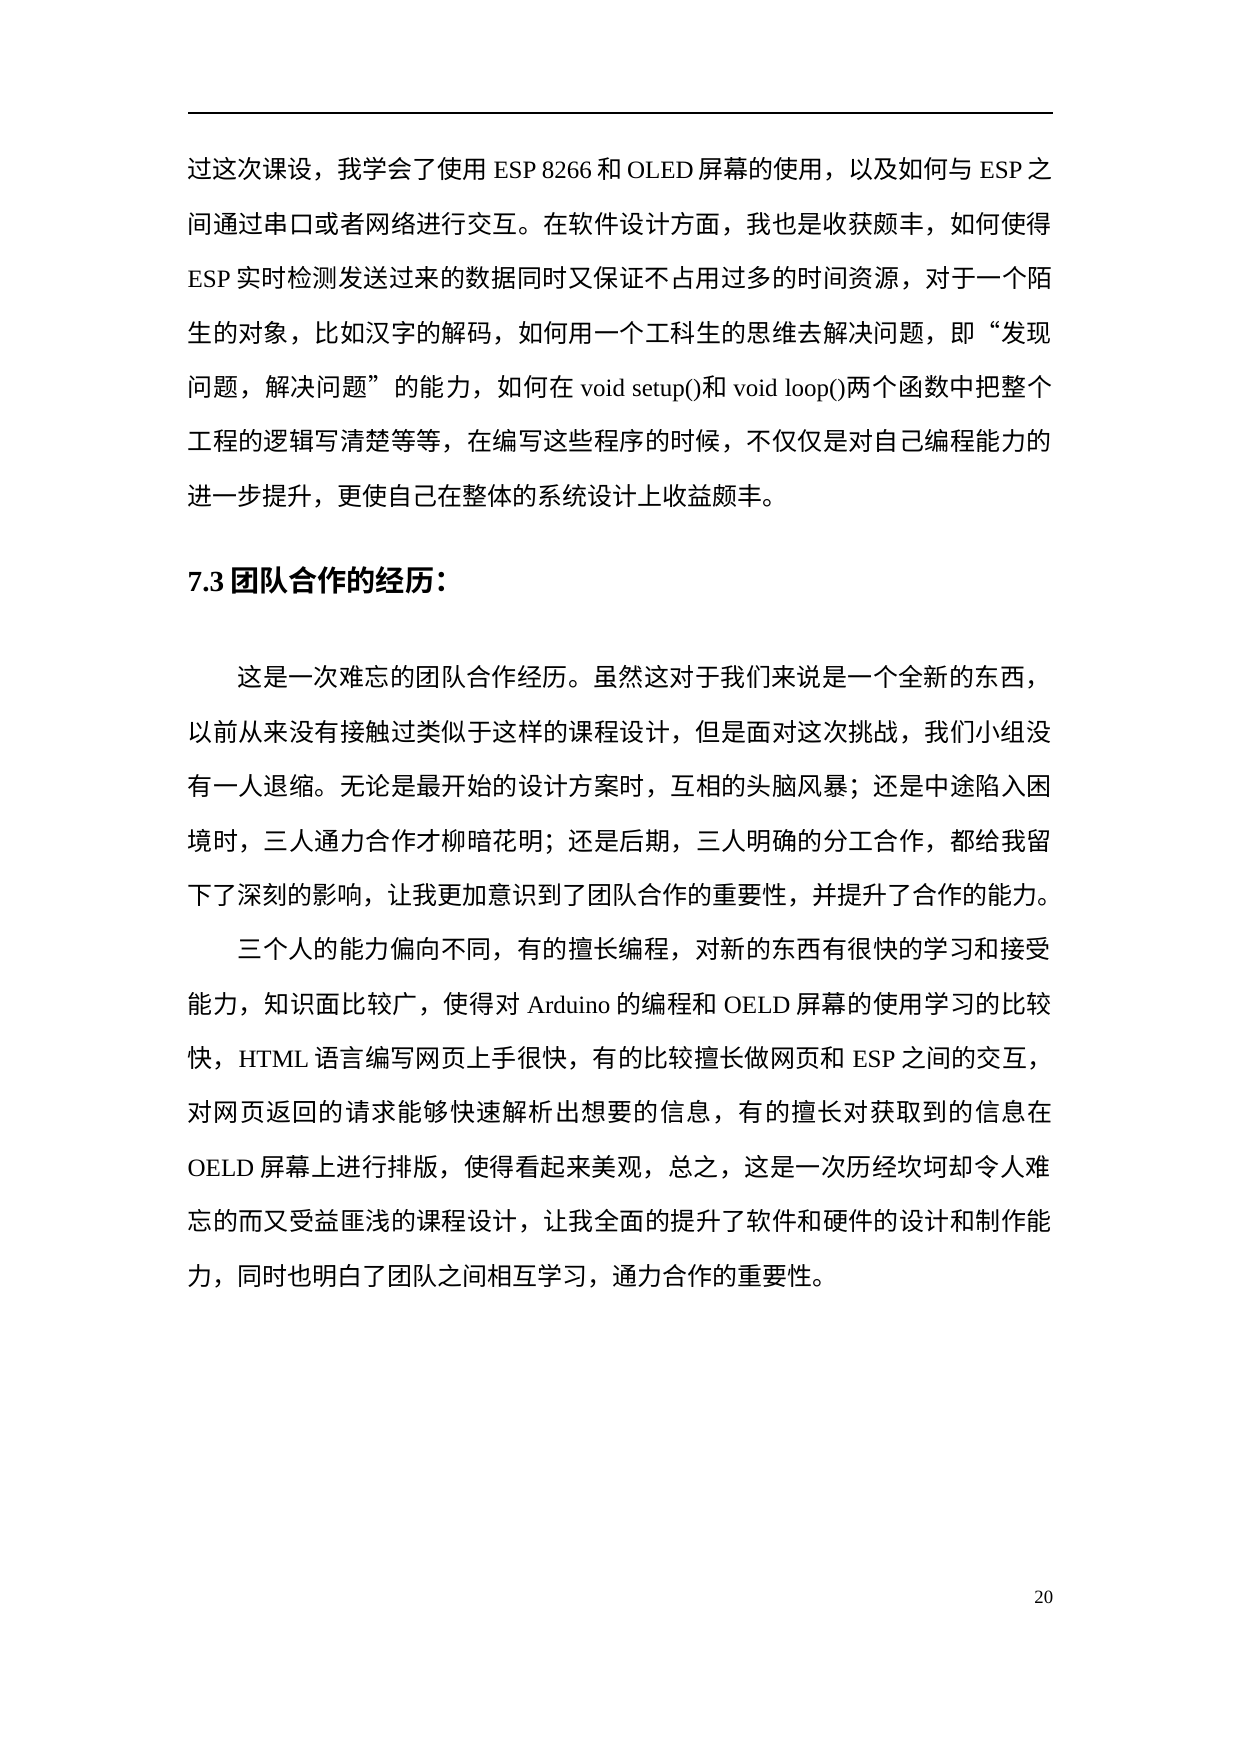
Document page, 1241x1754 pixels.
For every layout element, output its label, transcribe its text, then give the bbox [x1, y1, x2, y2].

text 三个人的能力偏向不同，有的擅长编程，对新的东西有很快的学习和接受能力，知识面比较广，使得对Arduino的编程和OELD屏幕的使用学习的比较快，HTML语言编写网页上手很快，有的比较擅长做网页和ESP之间的交互，对网页返回的请求能够快速解析出想要的信息，有的擅长对获取到的信息在OELD屏幕上进行排版，使得看起来美观，总之，这是一次历经坎坷却令人难忘的而又受益匪浅的课程设计，让我全面的提升了软件和硬件的设计和制作能力，同时也明白了团队之间相互学习，通力合作的重要性。 [187, 930, 1053, 1292]
text 这是一次难忘的团队合作经历。虽然这对于我们来说是一个全新的东西，以前从来没有接触过类似于这样的课程设计，但是面对这次挑战，我们小组没有一人退缩。无论是最开始的设计方案时，互相的头脑风暴；还是中途陷入困境时，三人通力合作才柳暗花明；还是后期，三人明确的分工合作，都给我留下了深刻的影响，让我更加意识到了团队合作的重要性，并提升了合作的能力。 [187, 658, 1053, 912]
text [187, 150, 1053, 512]
subtitle 7.3团队合作的经历： [187, 558, 1053, 600]
